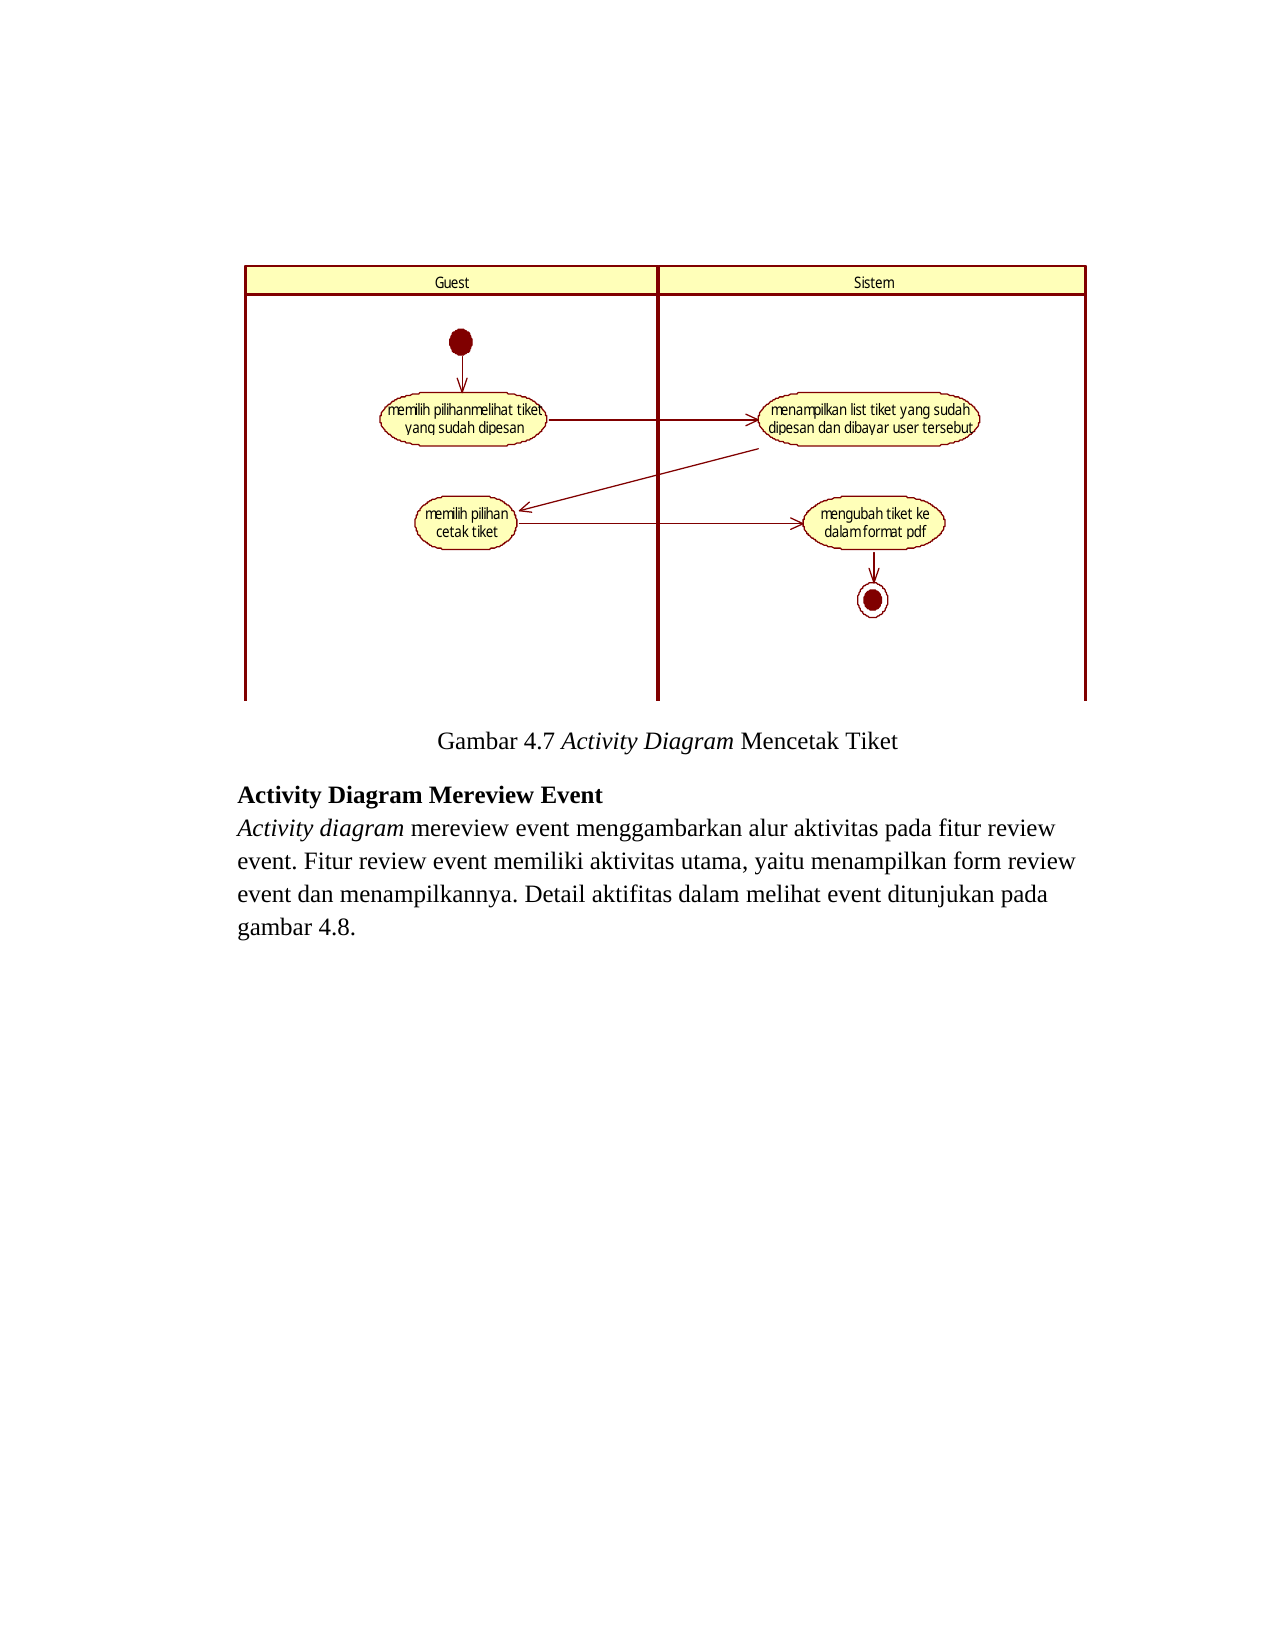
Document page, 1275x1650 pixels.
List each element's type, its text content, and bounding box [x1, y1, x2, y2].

text Activity diagram mereview event menggambarkan alur aktivitas pada fitur review event. Fitur review event memiliki aktivitas utama, yaitu menampilkan form review event dan menampilkannya. Detail aktifitas dalam melihat event ditunjukan pada gambar 4.8. [237, 813, 1098, 941]
subtitle Activity Diagram Mereview Event [237, 780, 1098, 808]
text Gambar 4.7 Activity Diagram Mencetak Tiket [237, 726, 1098, 754]
